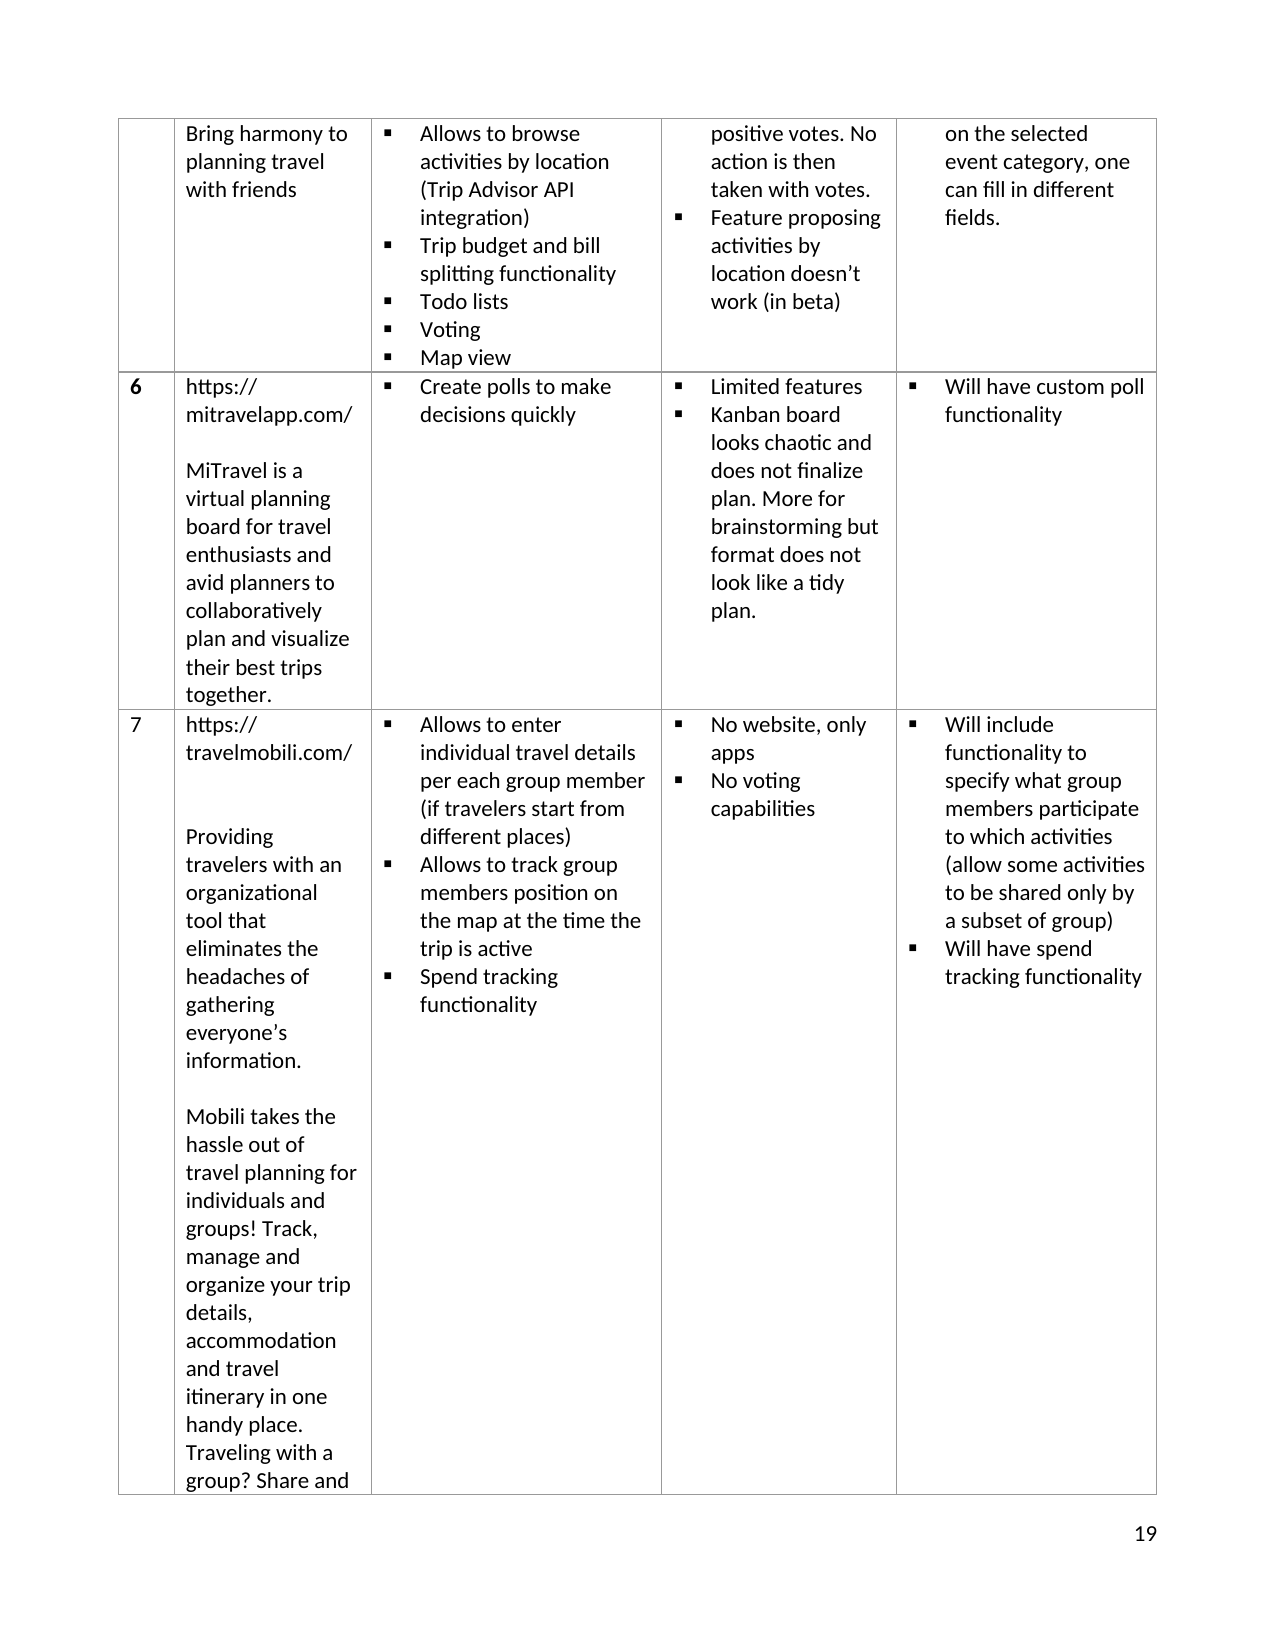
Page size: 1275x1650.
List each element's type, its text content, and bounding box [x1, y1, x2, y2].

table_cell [175, 710, 371, 1494]
table_cell 7 [119, 710, 174, 1494]
table_cell 5 [119, 119, 174, 371]
table_cell Limited features Kanban board looks chaotic and does not finalize plan. More for brainstorming but format does not look like a tidy plan. [662, 373, 896, 709]
table_cell https://mitravelapp.com/ MiTravel is a virtual planning board for travel enthusiasts and avid planners to collaboratively plan and visualize their best trips together. [175, 373, 371, 709]
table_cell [372, 119, 661, 371]
table_cell Will have custom poll functionality [897, 373, 1156, 709]
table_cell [662, 710, 896, 1494]
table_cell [897, 710, 1156, 1494]
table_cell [897, 119, 1156, 371]
table_cell 6 [119, 373, 174, 709]
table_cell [175, 119, 371, 371]
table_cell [372, 710, 661, 1494]
table_cell Create polls to make decisions quickly [372, 373, 661, 709]
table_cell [662, 119, 896, 371]
